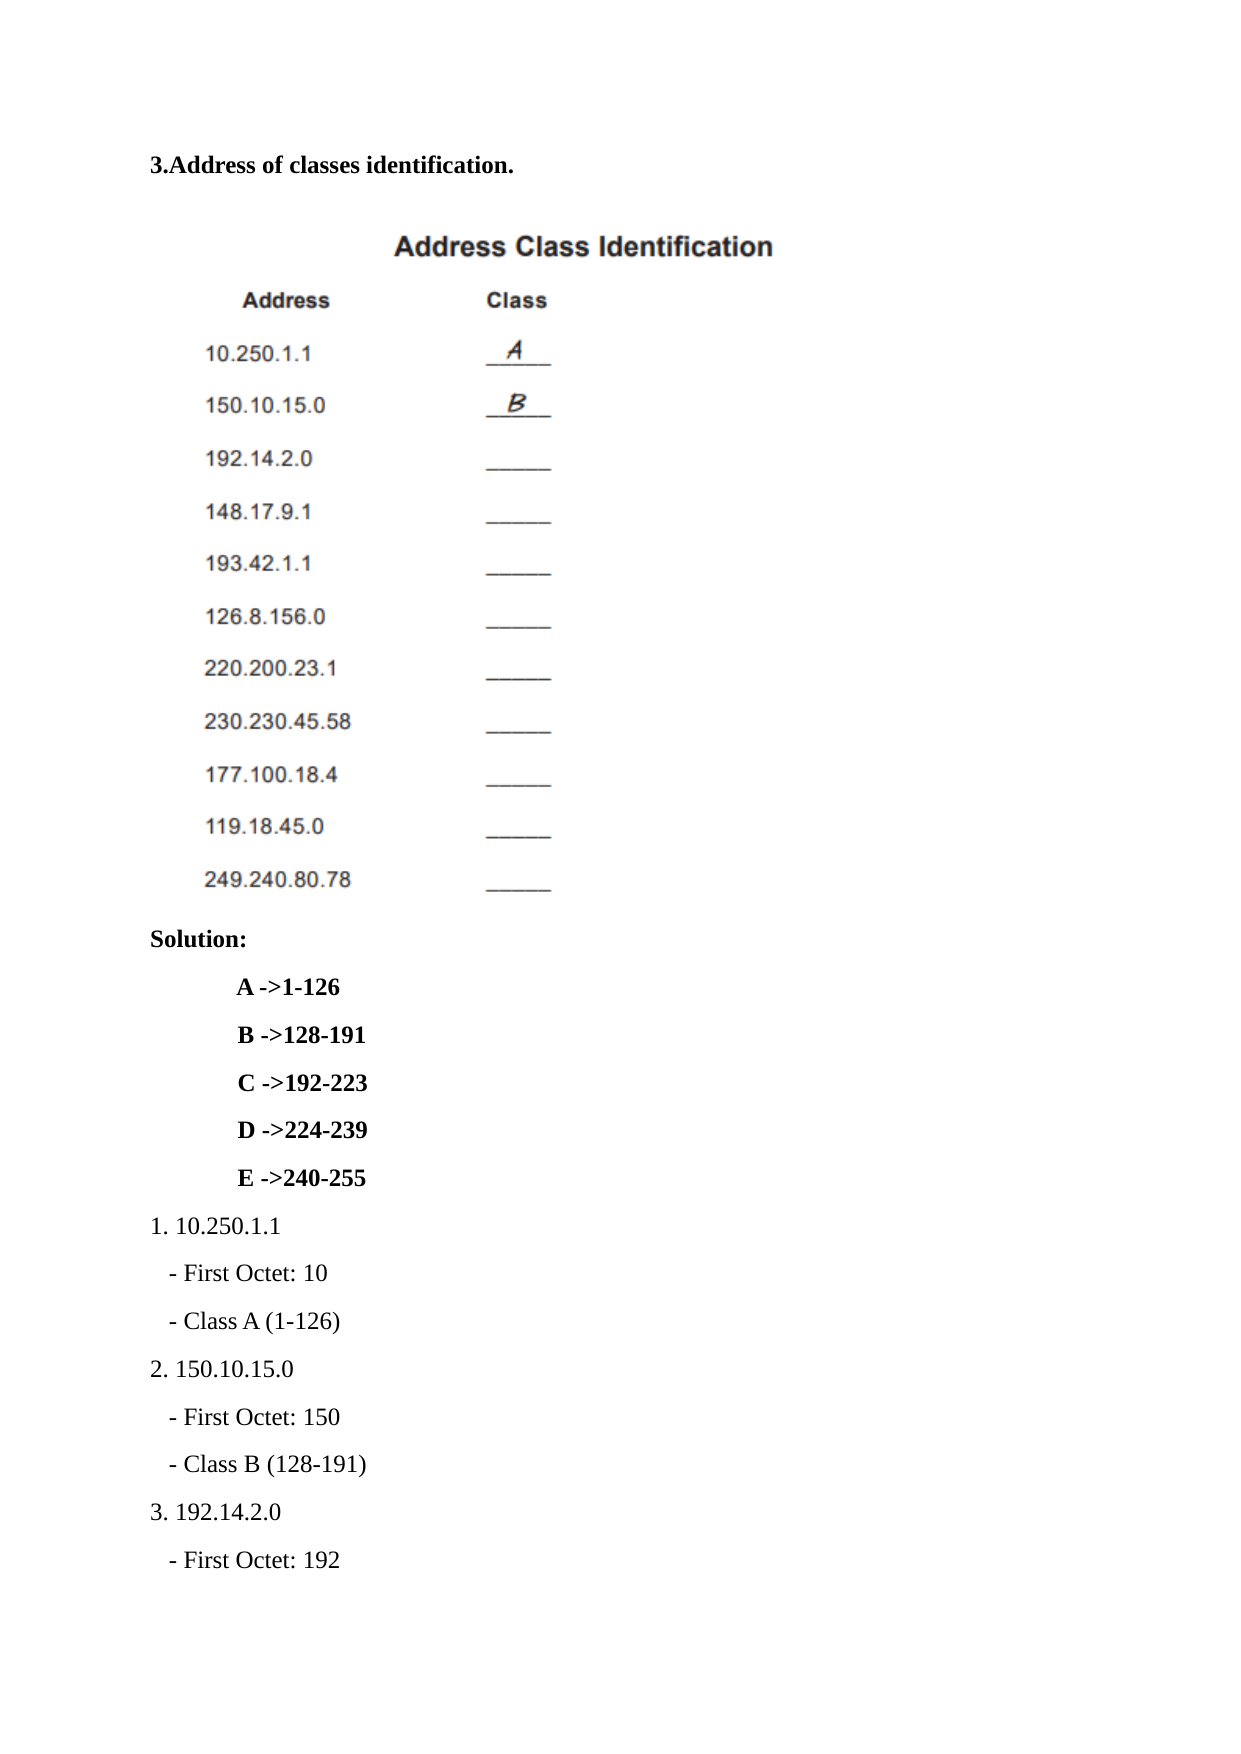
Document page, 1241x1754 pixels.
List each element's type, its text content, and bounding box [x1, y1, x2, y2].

text A ->1-126 [150, 972, 1090, 1001]
text E ->240-255 [150, 1163, 1090, 1192]
text - Class B (128-191) [150, 1449, 1090, 1478]
text - First Octet: 150 [150, 1402, 1090, 1430]
text Solution: [150, 924, 1090, 953]
picture [150, 197, 1038, 906]
text 3. 192.14.2.0 [150, 1497, 1090, 1526]
text - Class A (1-126) [150, 1306, 1090, 1335]
text B ->128-191 [150, 1020, 1090, 1049]
text - First Octet: 192 [150, 1545, 1090, 1573]
text - First Octet: 10 [150, 1258, 1090, 1287]
text 3.Address of classes identification. [150, 150, 1090, 179]
text 1. 10.250.1.1 [150, 1211, 1090, 1239]
text C ->192-223 [150, 1068, 1090, 1096]
text 2. 150.10.15.0 [150, 1354, 1090, 1383]
text D ->224-239 [150, 1115, 1090, 1144]
